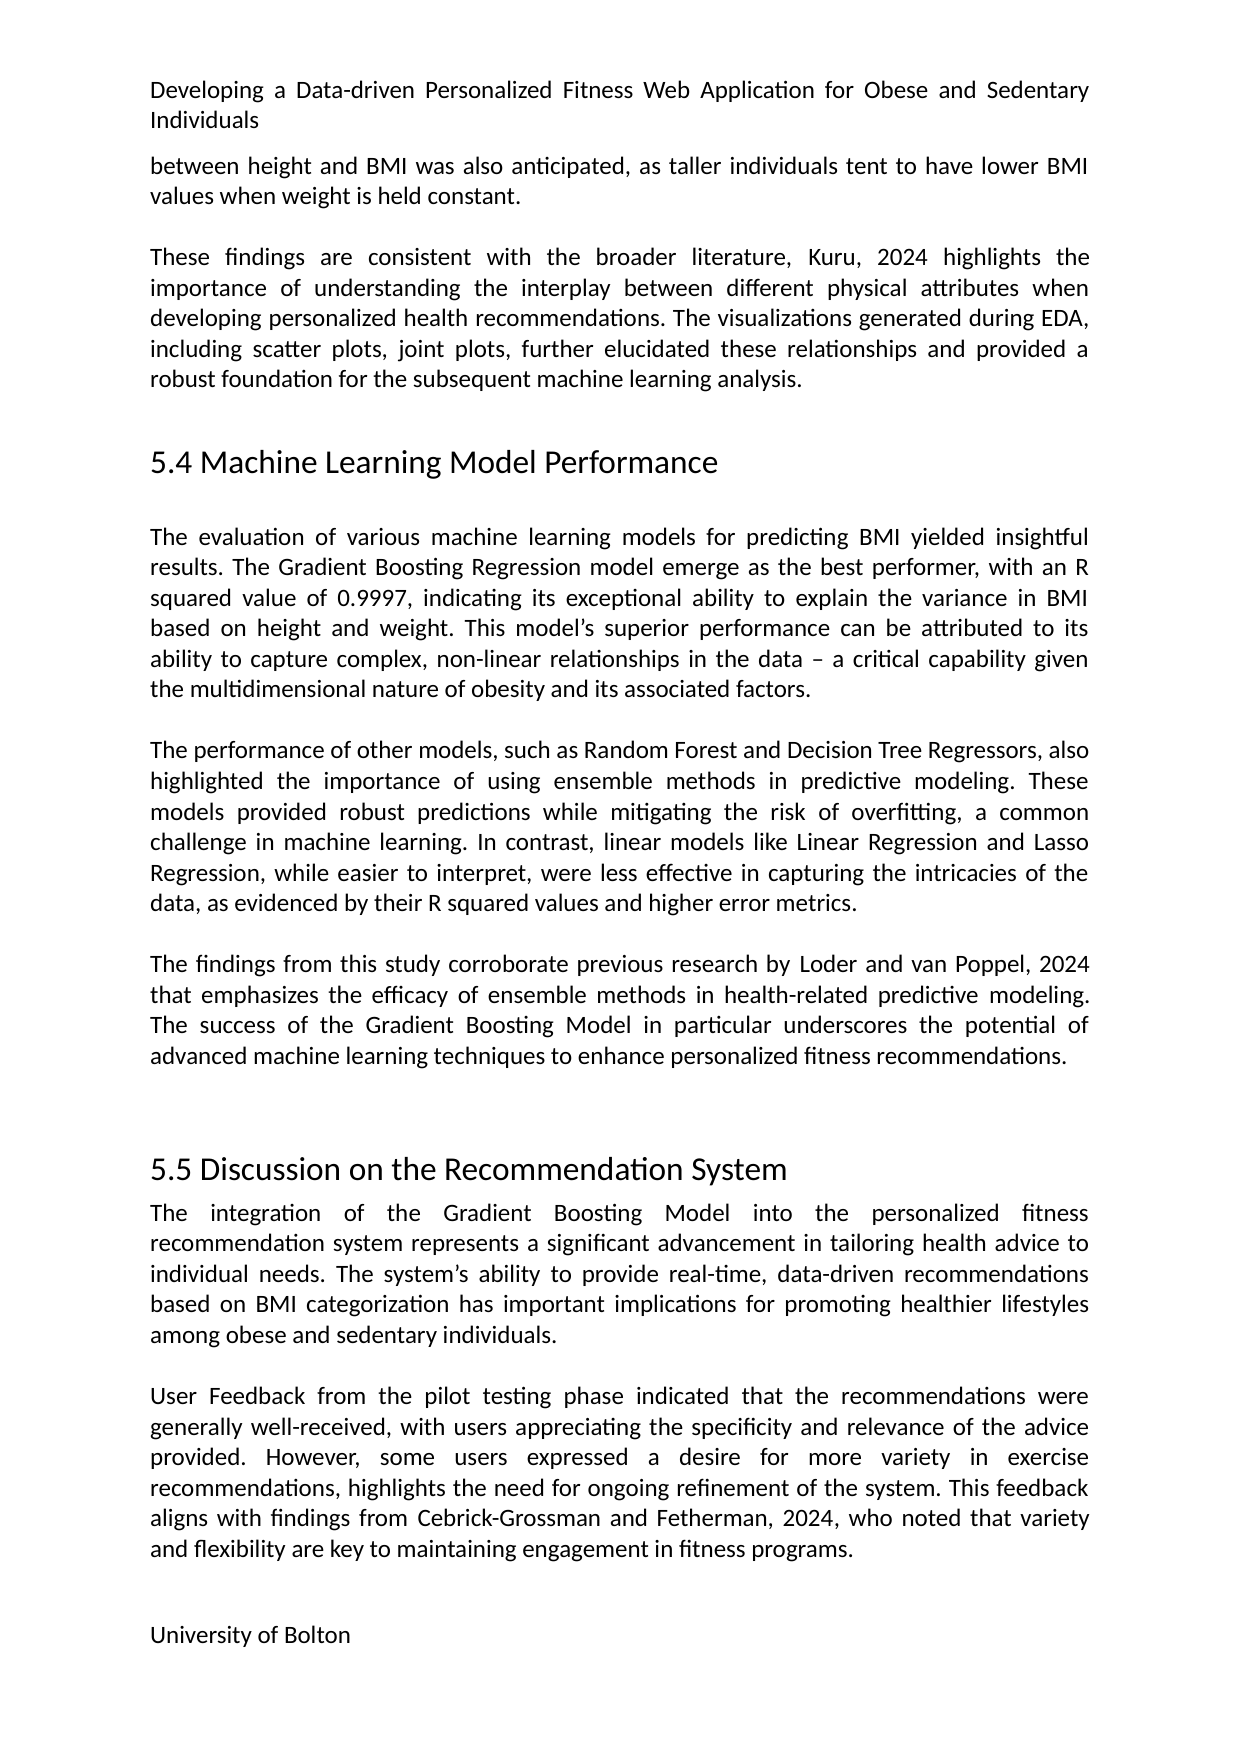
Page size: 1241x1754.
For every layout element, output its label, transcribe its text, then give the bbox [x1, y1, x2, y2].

text The integration of the Gradient Boosting Model into the personalized fitness recommendation system represents a significant advancement in tailoring health advice to individual needs. The system’s ability to provide real-time, data-driven recommendations based on BMI categorization has important implications for promoting healthier lifestyles among obese and sedentary individuals. [150, 1197, 1090, 1350]
text The performance of other models, such as Random Forest and Decision Tree Regressors, also highlighted the importance of using ensemble methods in predictive modeling. These models provided robust predictions while mitigating the risk of overfitting, a common challenge in machine learning. In contrast, linear models like Linear Regression and Lasso Regression, while easier to interpret, were less effective in capturing the intricacies of the data, as evidenced by their R squared values and higher error metrics. [150, 734, 1090, 918]
subtitle 5.5 Discussion on the Recommendation System [150, 1148, 1090, 1189]
text These findings are consistent with the broader literature, highlights the importance of understanding the interplay between different physical attributes when developing personalized health recommendations. The visualizations generated during EDA, including scatter plots, joint plots, further elucidated these relationships and provided a robust foundation for the subsequent machine learning analysis. [150, 242, 1090, 394]
text User Feedback from the pilot testing phase indicated that the recommendations were generally well-received, with users appreciating the specificity and relevance of the advice provided. However, some users expressed a desire for more variety in exercise recommendations, highlights the need for ongoing refinement of the system. This feedback aligns with findings from , who noted that variety and flexibility are key to maintaining engagement in fitness programs. [150, 1380, 1090, 1563]
text The evaluation of various machine learning models for predicting BMI yielded insightful results. The Gradient Boosting Regression model emerge as the best performer, with an R squared value of 0.9997, indicating its exceptional ability to explain the variance in BMI based on height and weight. This model’s superior performance can be attributed to its ability to capture complex, non-linear relationships in the data – a critical capability given the multidimensional nature of obesity and its associated factors. [150, 521, 1090, 704]
text The findings from this study corroborate previous research by that emphasizes the efficacy of ensemble methods in health-related predictive modeling. The success of the Gradient Boosting Model in particular underscores the potential of advanced machine learning techniques to enhance personalized fitness recommendations. [150, 948, 1090, 1070]
subtitle 5.4 Machine Learning Model Performance [150, 441, 1090, 482]
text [150, 150, 1090, 211]
